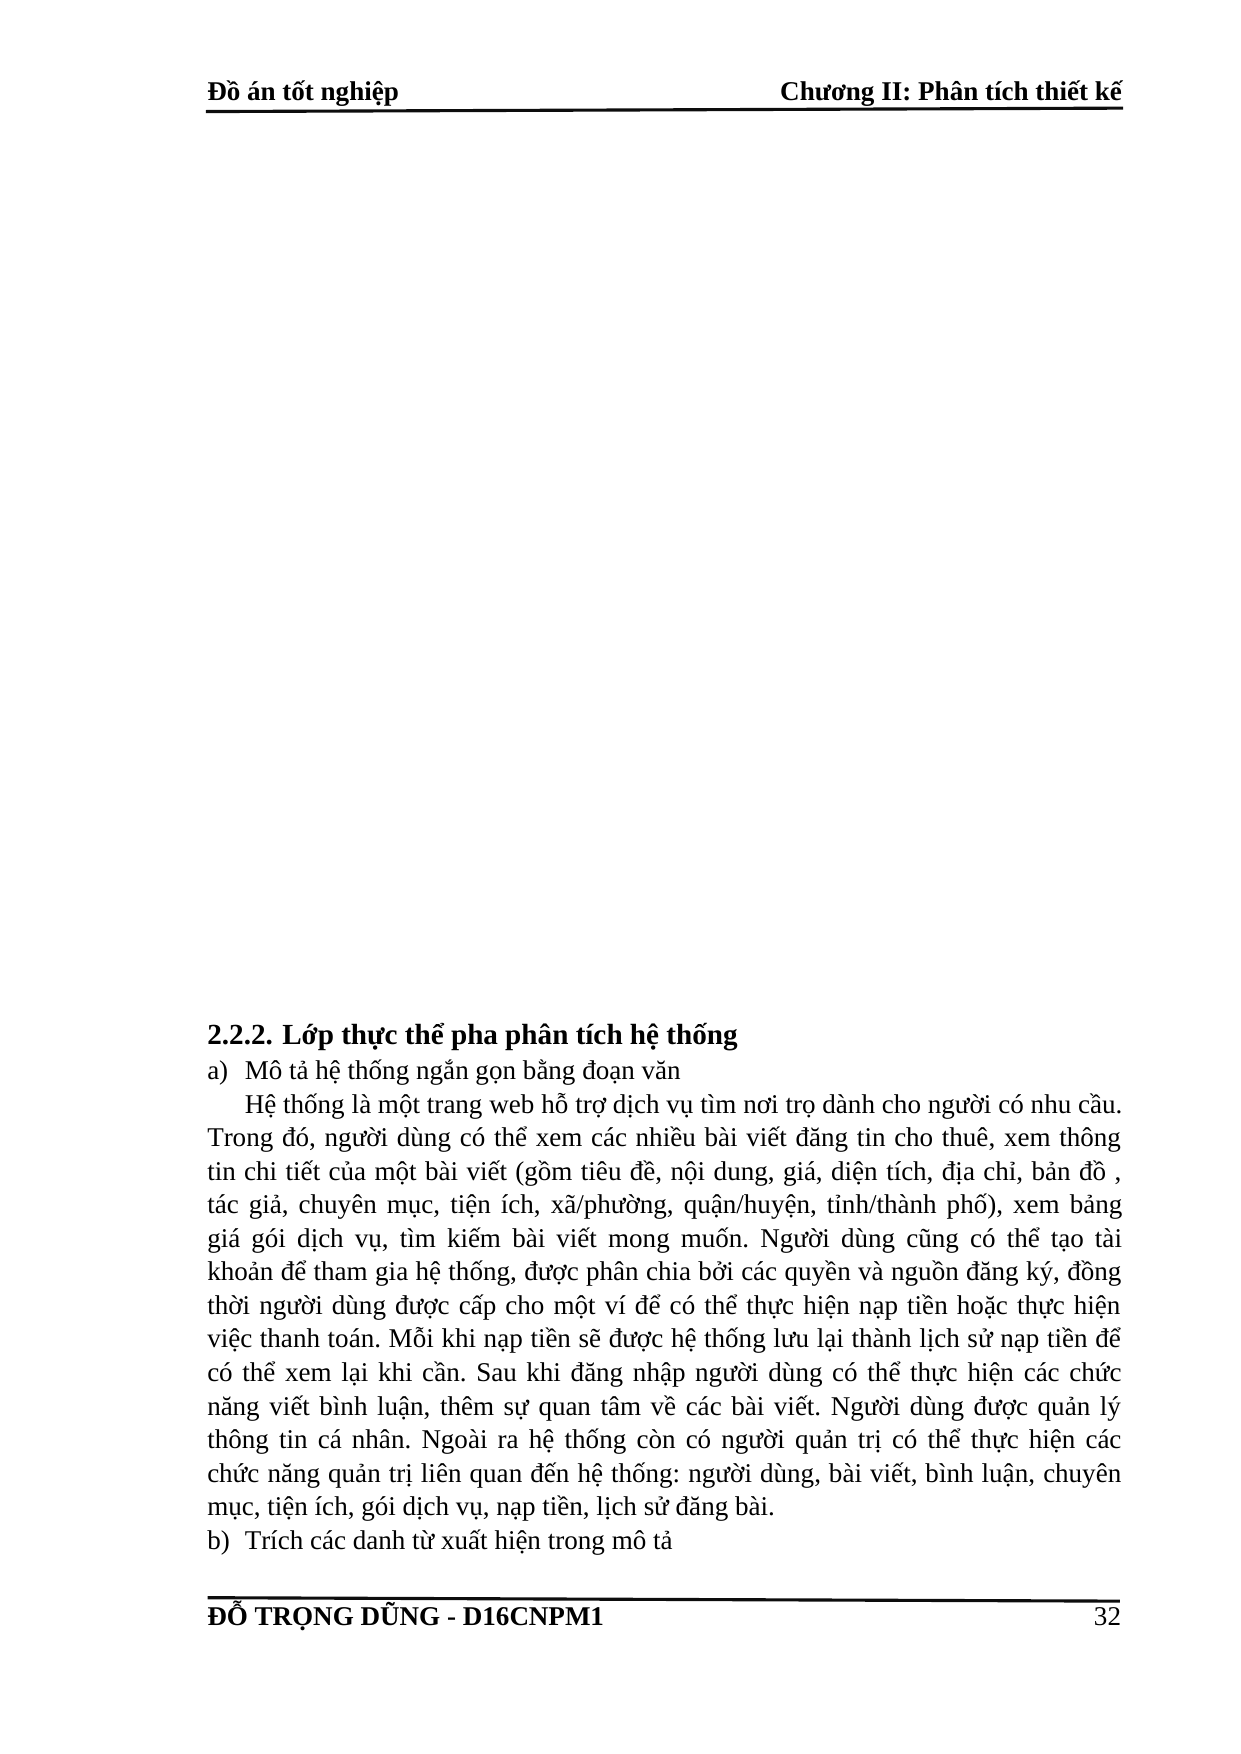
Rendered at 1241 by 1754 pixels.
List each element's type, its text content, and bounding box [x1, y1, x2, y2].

list Lớp thực thể pha phân tích hệ thống [207, 1017, 1123, 1051]
list Mô tả hệ thống ngắn gọn bằng đoạn văn [207, 1054, 1123, 1085]
list Trích các danh từ xuất hiện trong mô tả [207, 1524, 1123, 1555]
text Hệ thống là một trang web hỗ trợ dịch vụ tìm nơi trọ dành cho người có nhu cầu. Trong đó, người dùng có thể xem các nhiều bài viết đăng tin cho thuê, xem thông tin chi tiết của một bài viết (gồm tiêu đề, nội dung, giá, diện tích, địa chỉ, bản đồ , tác giả, chuyên mục, tiện ích, xã/phường, quận/huyện, tỉnh/thành phố), xem bảng giá gói dịch vụ, tìm kiếm bài viết mong muốn. Người dùng cũng có thể tạo tài khoản để tham gia hệ thống, được phân chia bởi các quyền và nguồn đăng ký, đồng thời người dùng được cấp cho một ví để có thể thực hiện nạp tiền hoặc thực hiện việc thanh toán. Mỗi khi nạp tiền sẽ được hệ thống lưu lại thành lịch sử nạp tiền để có thể xem lại khi cần. Sau khi đăng nhập người dùng có thể thực hiện các chức năng viết bình luận, thêm sự quan tâm về các bài viết. Người dùng được quản lý thông tin cá nhân. Ngoài ra hệ thống còn có người quản trị có thể thực hiện các chức năng quản trị liên quan đến hệ thống: người dùng, bài viết, bình luận, chuyên mục, tiện ích, gói dịch vụ, nạp tiền, lịch sử đăng bài. [207, 1088, 1123, 1521]
